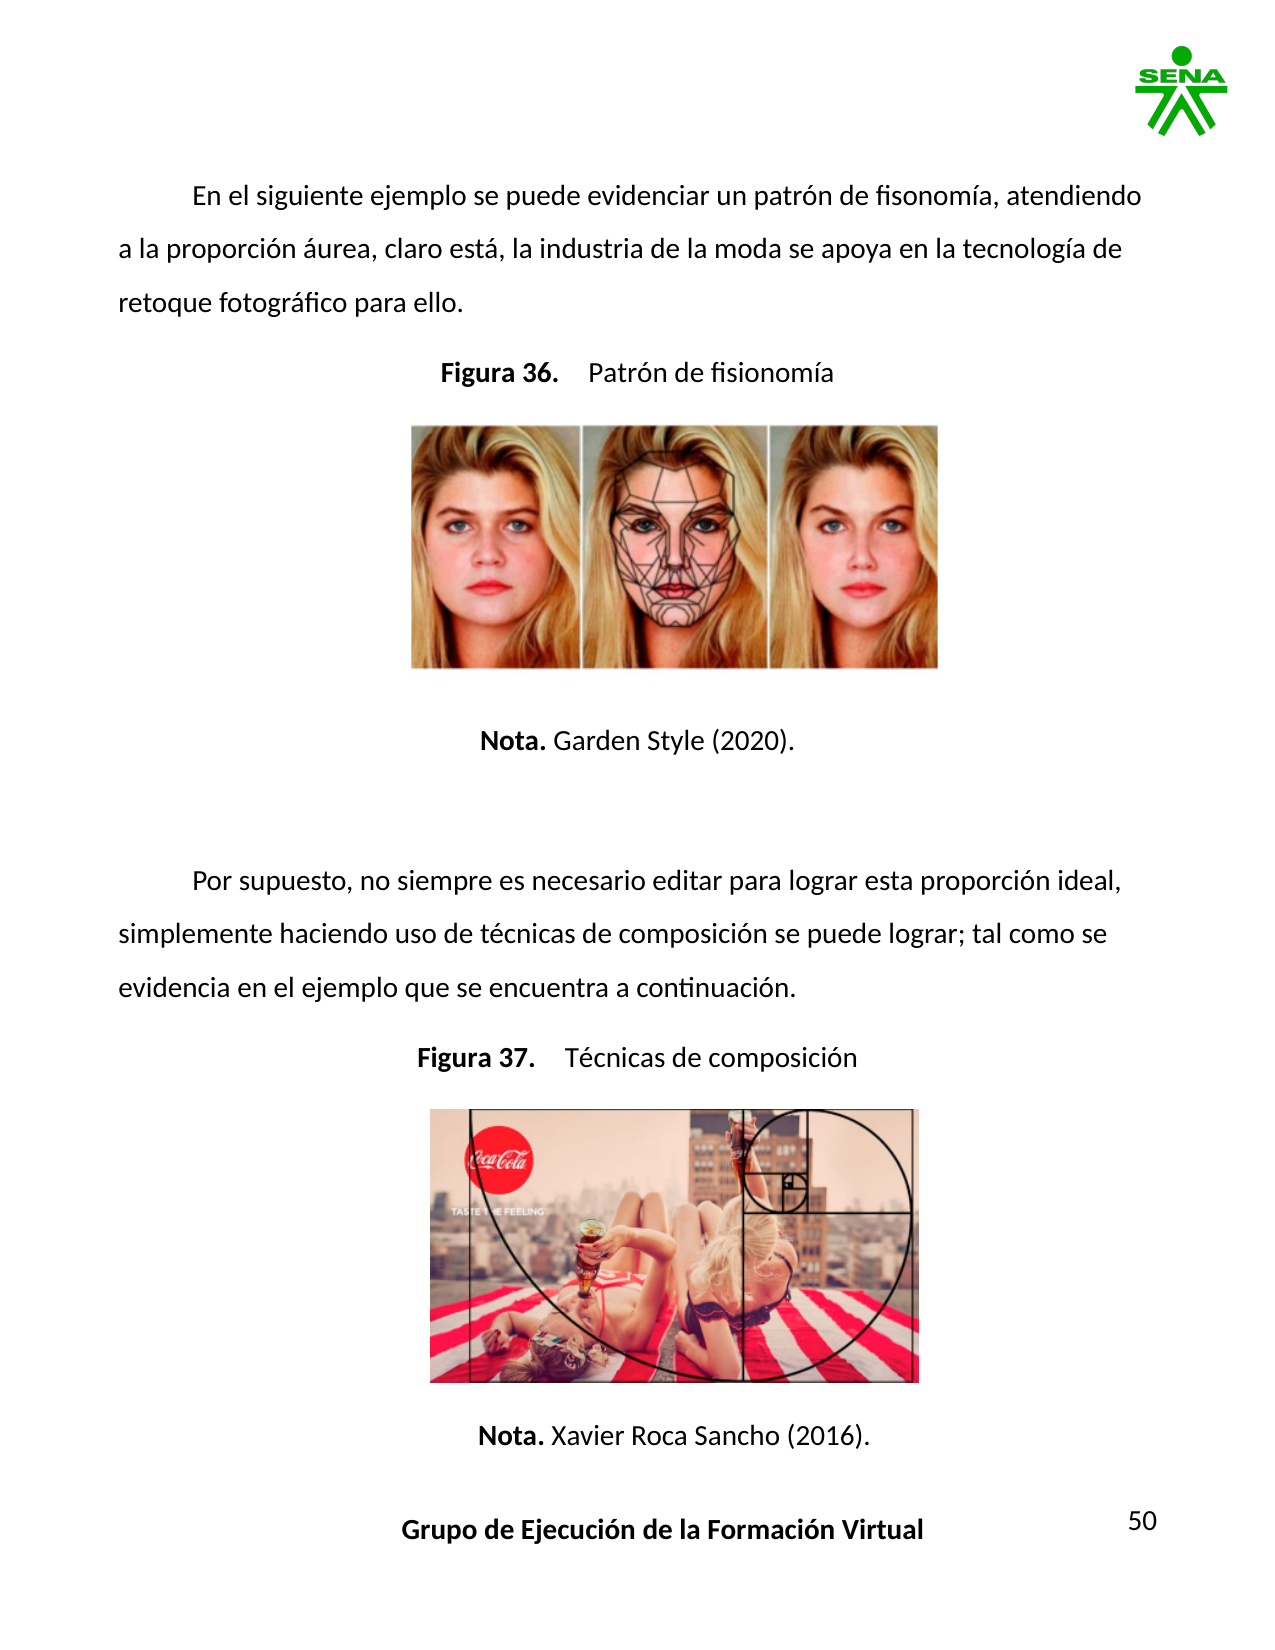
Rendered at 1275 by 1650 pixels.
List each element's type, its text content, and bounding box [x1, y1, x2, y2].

text Patrón de fisionomía [118, 354, 1157, 390]
text En el siguiente ejemplo se puede evidenciar un patrón de fisonomía, atendiendo a la proporción áurea, claro está, la industria de la moda se apoya en la tecnología de retoque fotográfico para ello. [118, 177, 1157, 320]
text Nota. Garden Style (2020). [118, 722, 1157, 757]
picture [430, 1109, 919, 1383]
text Por supuesto, no siempre es necesario editar para lograr esta proporción ideal, simplemente haciendo uso de técnicas de composición se puede lograr; tal como se evidencia en el ejemplo que se encuentra a continuación. [118, 862, 1157, 1004]
picture [411, 424, 938, 688]
text Nota. Xavier Roca Sancho (2016). [118, 1417, 1157, 1453]
text Técnicas de composición [118, 1039, 1157, 1075]
picture [1135, 46, 1228, 136]
